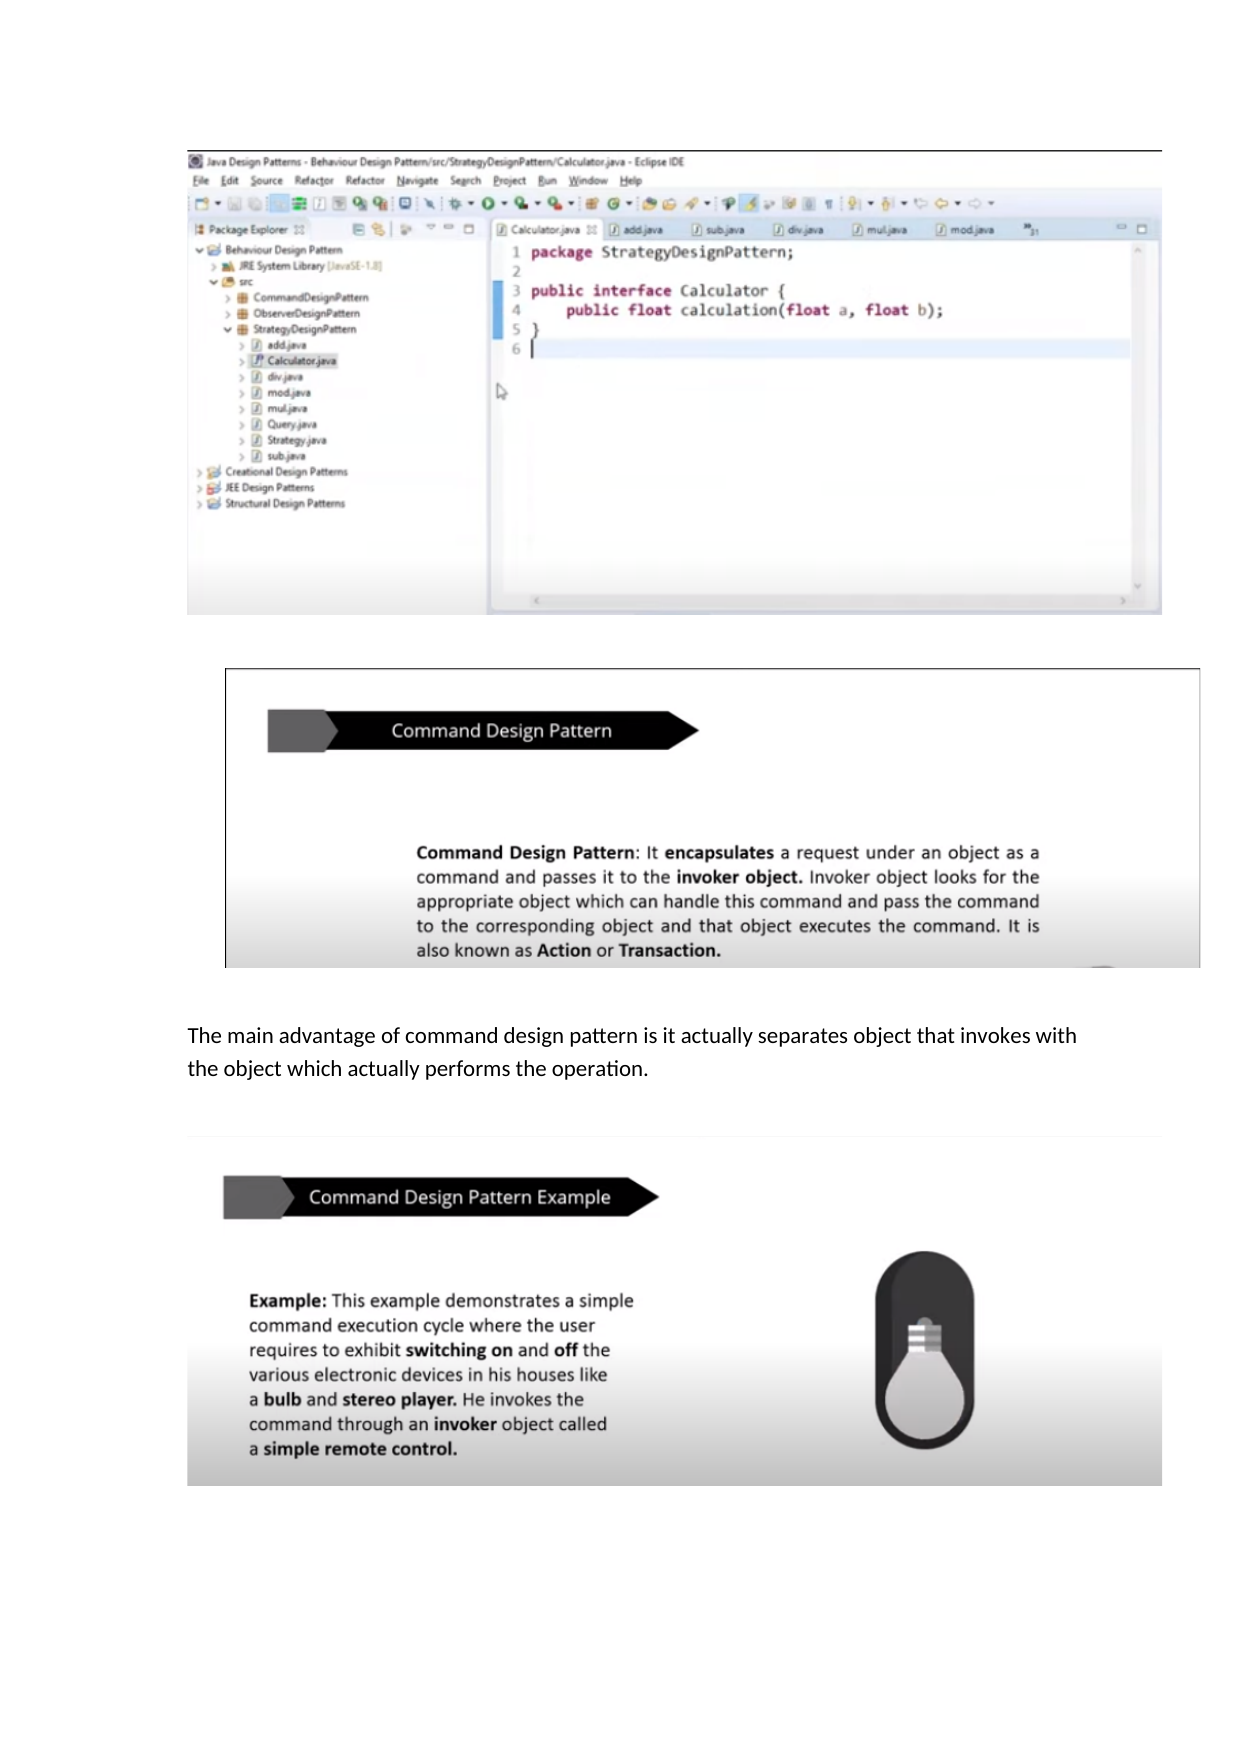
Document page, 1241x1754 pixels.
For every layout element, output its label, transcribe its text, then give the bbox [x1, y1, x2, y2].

picture [187, 1136, 1163, 1486]
picture [225, 668, 1200, 968]
text The main advantage of command design pattern is it actually separates object that invokes with the object which actually performs the operation. [187, 1022, 1090, 1082]
picture [187, 150, 1163, 615]
